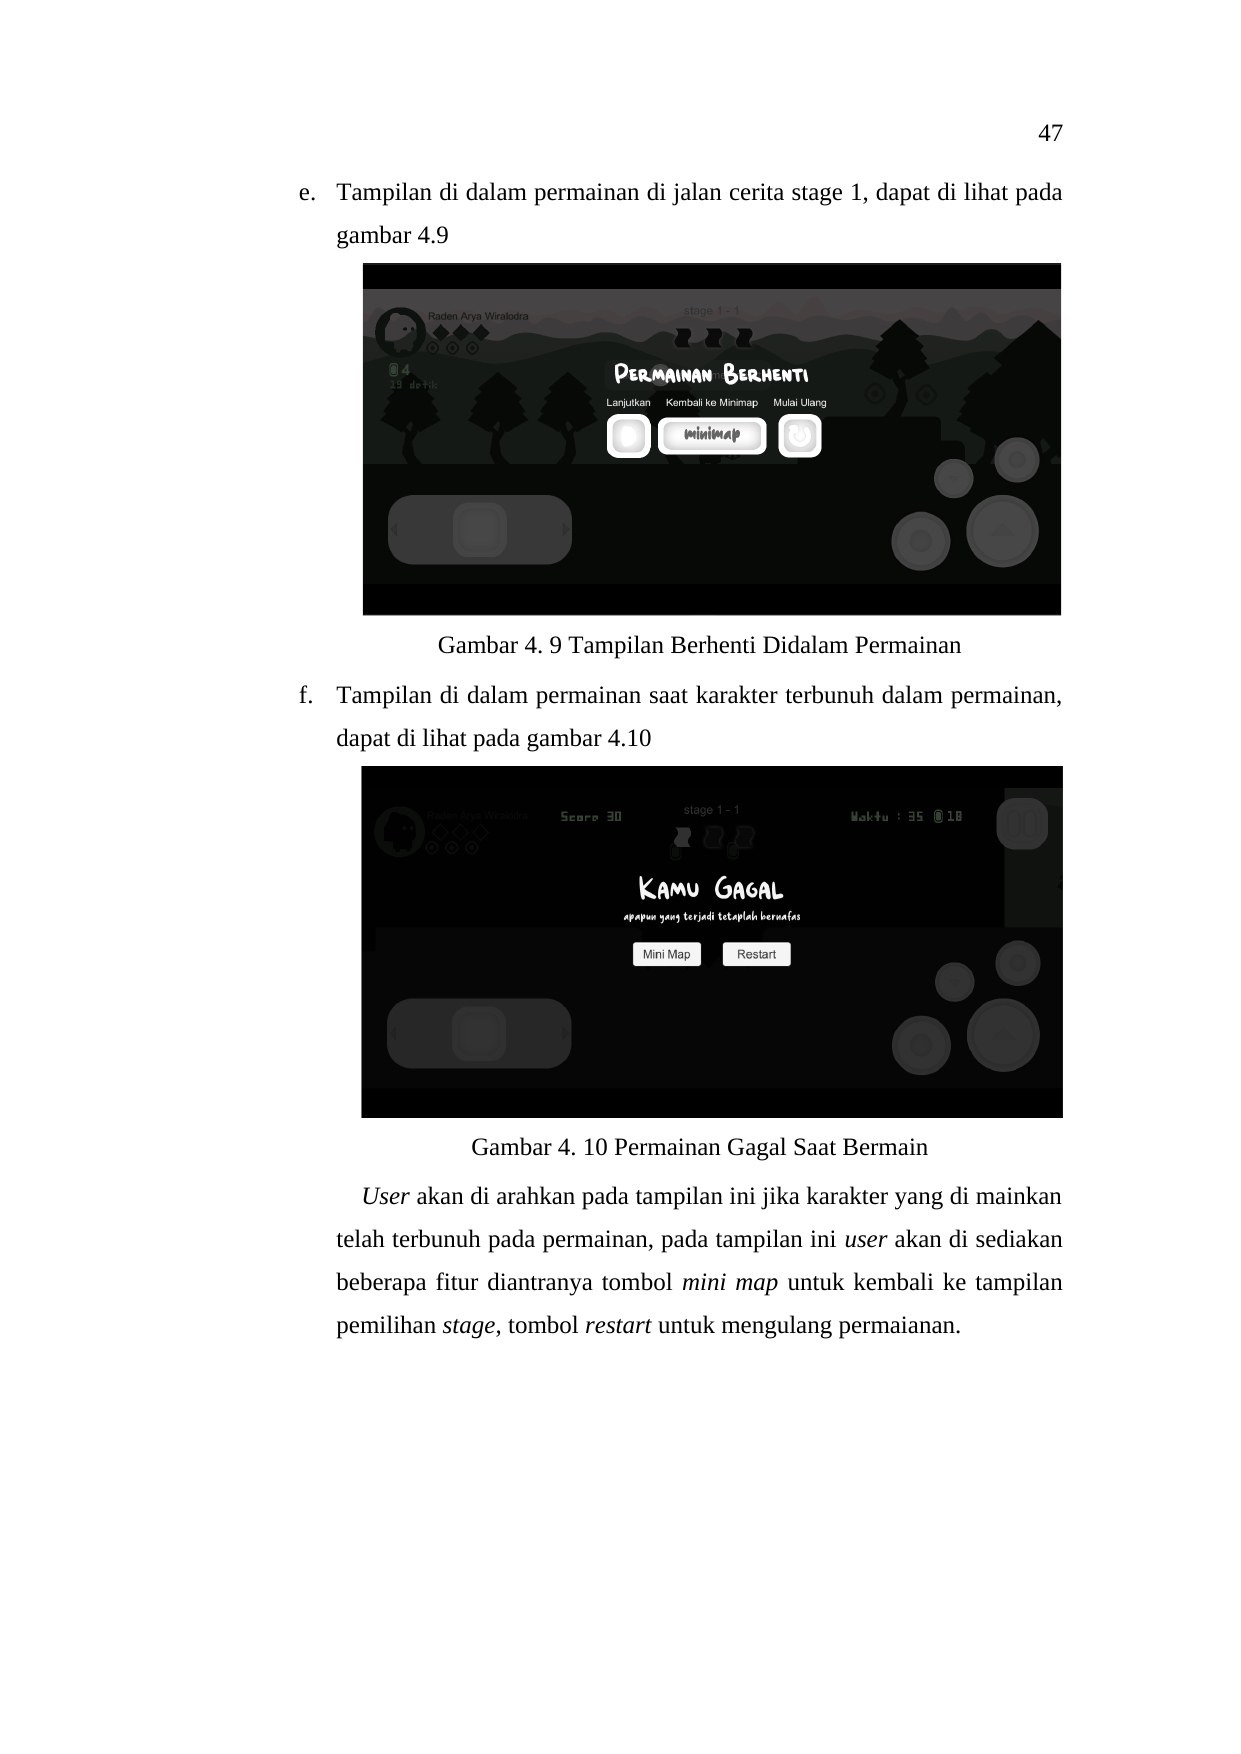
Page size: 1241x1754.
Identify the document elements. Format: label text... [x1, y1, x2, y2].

picture [362, 263, 1062, 616]
list Tampilan di dalam permainan di jalan cerita stage 1, dapat di lihat pada gambar 4.9 [299, 177, 1063, 249]
picture [361, 766, 1063, 1118]
text User akan di arahkan pada tampilan ini jika karakter yang di mainkan telah terbunuh pada permainan, pada tampilan ini user akan di sediakan beberapa fitur diantranya tombol mini map untuk kembali ke tampilan pemilihan stage, tombol restart untuk mengulang permaianan. [336, 1181, 1063, 1339]
text Gambar 4. 9 Tampilan Berhenti Didalam Permainan [336, 630, 1063, 659]
text Gambar 4. 10 Permainan Gagal Saat Bermain [336, 1132, 1063, 1160]
list Tampilan di dalam permainan saat karakter terbunuh dalam permainan, dapat di lihat pada gambar 4.10 [299, 680, 1063, 752]
